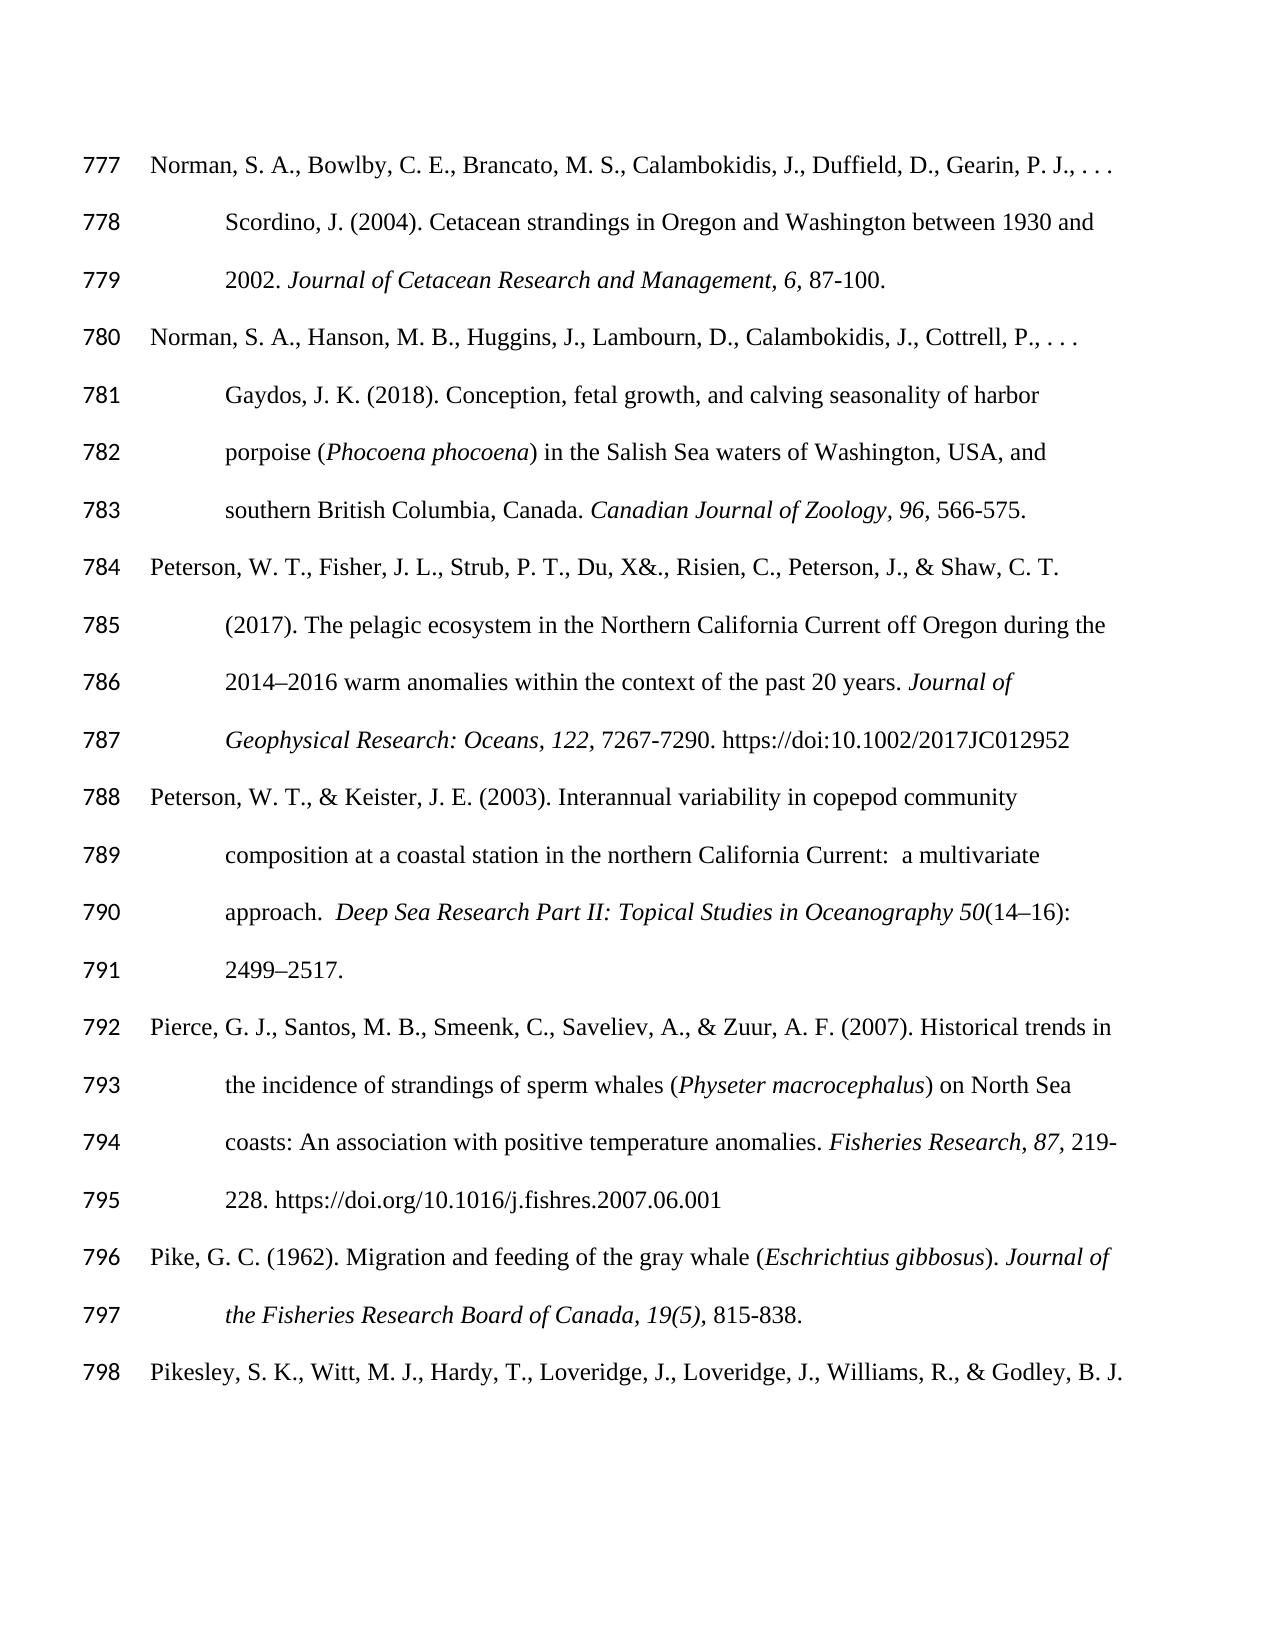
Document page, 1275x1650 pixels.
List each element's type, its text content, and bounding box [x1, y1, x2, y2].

text the incidence of strandings of sperm whales (Physeter macrocephalus) on North Sea [150, 1070, 1125, 1099]
text porpoise (Phocoena phocoena) in the Salish Sea waters of Washington, USA, and southern British Columbia, Canada. Canadian Journal of Zoology, 96, 566-575. [225, 437, 1125, 524]
text Norman, S. A., Hanson, M. B., Huggins, J., Lambourn, D., Calambokidis, J., Cottrell, P., . . . [150, 322, 1125, 351]
text Pierce, G. J., Santos, M. B., Smeenk, C., Saveliev, A., & Zuur, A. F. (2007). Historical trends in [150, 1012, 1125, 1041]
text Peterson, W. T., Fisher, J. L., Strub, P. T., Du, X&., Risien, C., Peterson, J., & Shaw, C. T. (2017). The pelagic ecosystem in the Northern California Current off Oregon during the 2014–2016 warm anomalies within the context of the past 20 years. Journal of Geophysical Research: Oceans, 122, 7267-7290. https://doi:10.1002/2017JC012952 [150, 552, 1125, 754]
text Peterson, W. T., & Keister, J. E. (2003). Interannual variability in copepod community composition at a coastal station in the northern California Current: a multivariate approach. Deep Sea Research Part II: Topical Studies in Oceanography 50(14–16): 2499–2517. [150, 782, 1125, 984]
text Pike, G. C. (1962). Migration and feeding of the gray whale (Eschrichtius gibbosus). Journal of [150, 1242, 1125, 1271]
text coasts: An association with positive temperature anomalies. Fisheries Research, 87, 219-228. https://doi.org/10.1016/j.fishres.2007.06.001 [225, 1127, 1125, 1214]
text the Fisheries Research Board of Canada, 19(5), 815-838. [150, 1300, 1125, 1329]
text Gaydos, J. K. (2018). Conception, fetal growth, and calving seasonality of harbor [150, 380, 1125, 409]
text Pikesley, S. K., Witt, M. J., Hardy, T., Loveridge, J., Loveridge, J., Williams, R., & Godley, B. J. [150, 1357, 1125, 1386]
text Scordino, J. (2004). Cetacean strandings in Oregon and Washington between 1930 and 2002. Journal of Cetacean Research and Management, 6, 87-100. [225, 207, 1125, 294]
text Norman, S. A., Bowlby, C. E., Brancato, M. S., Calambokidis, J., Duffield, D., Gearin, P. J., . . . [150, 150, 1125, 179]
